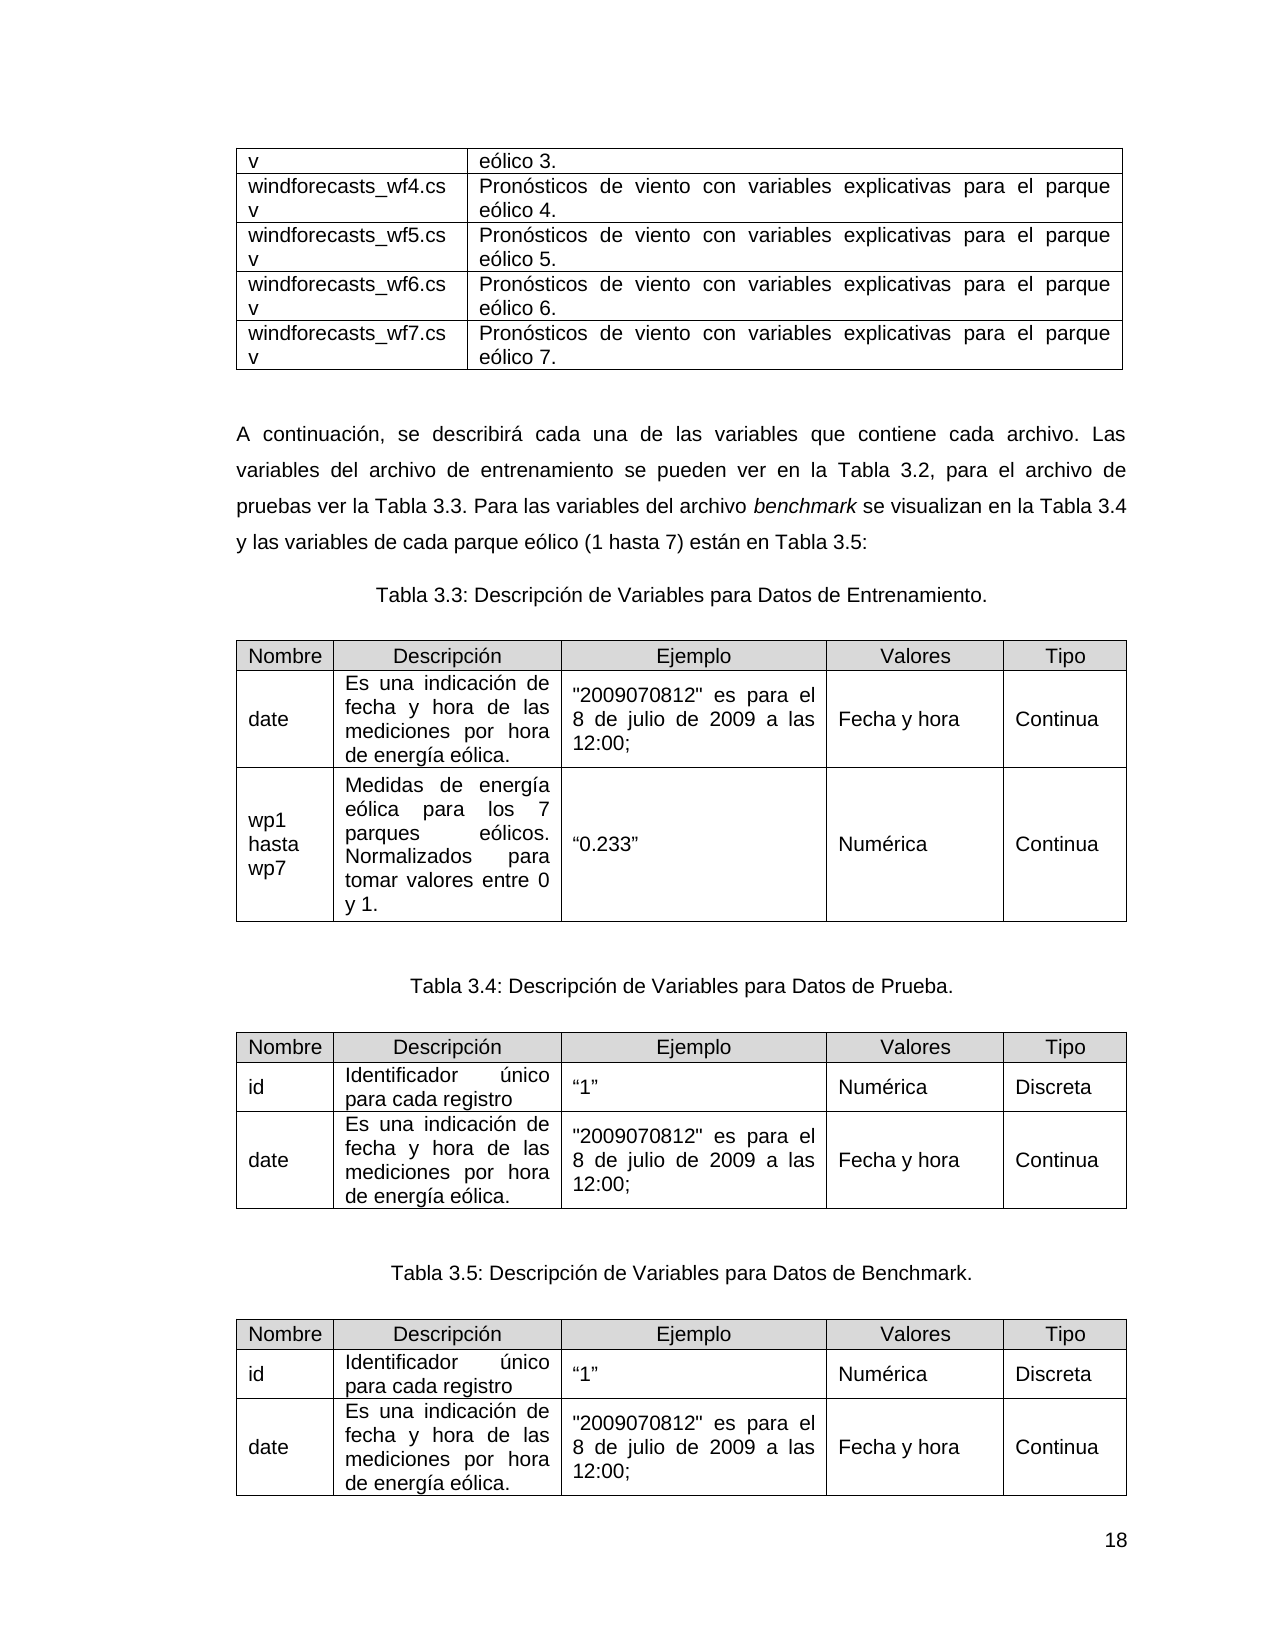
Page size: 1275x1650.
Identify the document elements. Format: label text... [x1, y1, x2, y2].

table_header Ejemplo [562, 1320, 826, 1349]
table_header Nombre [237, 1320, 333, 1349]
table_header Ejemplo [562, 1033, 826, 1062]
table_cell Fecha y hora [827, 671, 1003, 767]
table_header Descripción [334, 1320, 561, 1349]
table_header Valores [827, 641, 1003, 670]
table_cell date [237, 1112, 333, 1208]
table_cell Discreta [1004, 1350, 1126, 1398]
table_cell Es una indicación de fecha y hora de las mediciones por hora de energía eólica. [334, 671, 561, 767]
table_cell Identificador único para cada registro [334, 1350, 561, 1398]
table_cell Discreta [1004, 1063, 1126, 1111]
table_cell “0.233” [562, 768, 826, 921]
table_cell Es una indicación de fecha y hora de las mediciones por hora de energía eólica. [334, 1399, 561, 1494]
table_cell windforecasts_wf7.csv [237, 321, 467, 368]
table_cell Pronósticos de viento con variables explicativas para el parque eólico 4. [468, 174, 1122, 222]
table_header Tipo [1004, 1320, 1126, 1349]
table_header Descripción [334, 1033, 561, 1062]
table_cell “1” [562, 1350, 826, 1398]
table_cell "2009070812" es para el 8 de julio de 2009 a las 12:00; [562, 1399, 826, 1494]
table_header Descripción [334, 641, 561, 670]
table_cell Es una indicación de fecha y hora de las mediciones por hora de energía eólica. [334, 1112, 561, 1208]
table_cell windforecasts_wf5.csv [237, 223, 467, 271]
table_header Nombre [237, 1033, 333, 1062]
table_cell Numérica [827, 768, 1003, 921]
table_cell wp1 hasta wp7 [237, 768, 333, 921]
table_header Nombre [237, 641, 333, 670]
table_cell windforecasts_wf6.csv [237, 272, 467, 319]
table_header Ejemplo [562, 641, 826, 670]
table_cell windforecasts_wf4.csv [237, 174, 467, 222]
table_cell Fecha y hora [827, 1399, 1003, 1494]
table_header Tipo [1004, 1033, 1126, 1062]
table_cell id [237, 1350, 333, 1398]
table_cell "2009070812" es para el 8 de julio de 2009 a las 12:00; [562, 671, 826, 767]
table_cell Continua [1004, 1112, 1126, 1208]
table_cell date [237, 1399, 333, 1494]
table_cell id [237, 1063, 333, 1111]
table_cell Fecha y hora [827, 1112, 1003, 1208]
table_cell Numérica [827, 1063, 1003, 1111]
table_cell Medidas de energía eólica para los 7 parques eólicos. Normalizados para tomar valores entre 0 y 1. [334, 768, 561, 921]
table_cell Pronósticos de viento con variables explicativas para el parque eólico 6. [468, 272, 1122, 319]
table_cell “1” [562, 1063, 826, 1111]
table_header Valores [827, 1320, 1003, 1349]
table_cell date [237, 671, 333, 767]
table_header Valores [827, 1033, 1003, 1062]
table_cell Pronósticos de viento con variables explicativas para el parque eólico 7. [468, 321, 1122, 368]
table_cell Continua [1004, 671, 1126, 767]
text A continuación, se describirá cada una de las variables que contiene cada archivo. Las variables del archivo de entrenamiento se pueden ver en la Tabla 3.2, para el archivo de pruebas ver la Tabla 3.3. Para las variables del archivo benchmark se visualizan en la Tabla 3.4 y las variables de cada parque eólico (1 hasta 7) están en Tabla 3.5: [236, 422, 1127, 554]
table_cell Numérica [827, 1350, 1003, 1398]
table_cell Continua [1004, 768, 1126, 921]
table_header Tipo [1004, 641, 1126, 670]
table_cell "2009070812" es para el 8 de julio de 2009 a las 12:00; [562, 1112, 826, 1208]
table_cell Continua [1004, 1399, 1126, 1494]
table_cell Identificador único para cada registro [334, 1063, 561, 1111]
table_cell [468, 149, 1122, 173]
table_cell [237, 149, 467, 173]
table_cell Pronósticos de viento con variables explicativas para el parque eólico 5. [468, 223, 1122, 271]
